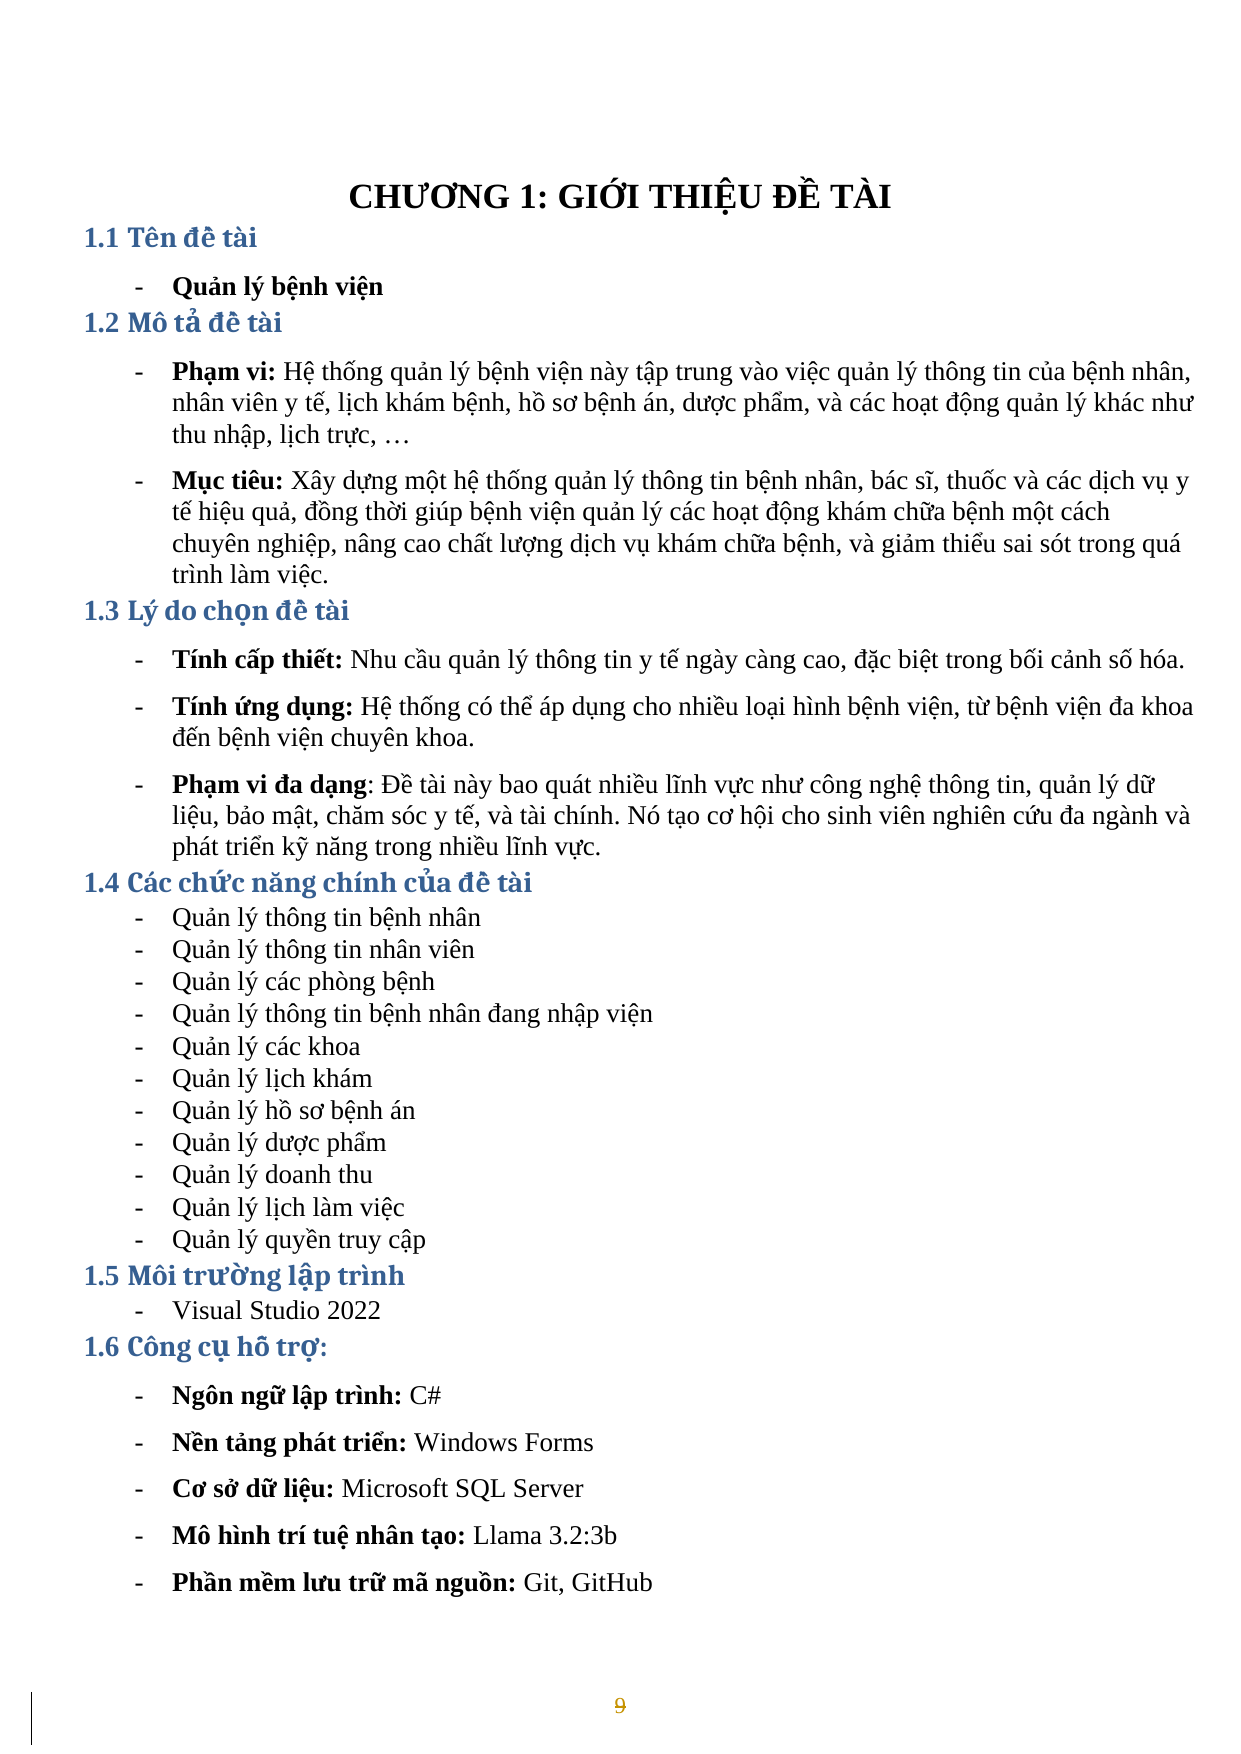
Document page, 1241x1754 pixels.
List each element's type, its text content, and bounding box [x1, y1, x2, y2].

list Quản lý dược phẩm [134, 1126, 1194, 1157]
list Mô hình trí tuệ nhân tạo: Llama 3.2:3b [134, 1519, 1194, 1550]
list Phạm vi đa dạng: Đề tài này bao quát nhiều lĩnh vực như công nghệ thông tin, quản lý dữ liệu, bảo mật, chăm sóc y tế, và tài chính. Nó tạo cơ hội cho sinh viên nghiên cứu đa ngành và phát triển kỹ năng trong nhiều lĩnh vực. [134, 768, 1194, 861]
subtitle Môi trường lập trình [83, 1258, 1194, 1293]
list Quản lý quyền truy cập [134, 1223, 1194, 1254]
list Quản lý các khoa [134, 1030, 1194, 1061]
subtitle Tên đề tài [83, 220, 1194, 254]
list Quản lý thông tin bệnh nhân đang nhập viện [134, 997, 1194, 1029]
list Visual Studio 2022 [134, 1294, 1194, 1325]
subtitle Mô tả đề tài [83, 305, 1194, 340]
list Quản lý lịch làm việc [134, 1191, 1194, 1222]
list Mục tiêu: Xây dựng một hệ thống quản lý thông tin bệnh nhân, bác sĩ, thuốc và các dịch vụ y tế hiệu quả, đồng thời giúp bệnh viện quản lý các hoạt động khám chữa bệnh một cách chuyên nghiệp, nâng cao chất lượng dịch vụ khám chữa bệnh, và giảm thiểu sai sót trong quá trình làm việc. [134, 464, 1194, 589]
subtitle Các chức năng chính của đề tài [83, 865, 1194, 900]
list Phạm vi: Hệ thống quản lý bệnh viện này tập trung vào việc quản lý thông tin của bệnh nhân, nhân viên y tế, lịch khám bệnh, hồ sơ bệnh án, dược phẩm, và các hoạt động quản lý khác như thu nhập, lịch trực, … [134, 355, 1194, 449]
list Nền tảng phát triển: Windows Forms [134, 1426, 1194, 1457]
list Phần mềm lưu trữ mã nguồn: Git, GitHub [134, 1566, 1194, 1597]
list Quản lý hồ sơ bệnh án [134, 1094, 1194, 1125]
subtitle Công cụ hỗ trợ: [83, 1329, 1194, 1364]
list Quản lý thông tin nhân viên [134, 933, 1194, 964]
list Quản lý doanh thu [134, 1158, 1194, 1189]
list Quản lý lịch khám [134, 1062, 1194, 1093]
subtitle Lý do chọn đề tài [83, 593, 1194, 628]
list Tính ứng dụng: Hệ thống có thể áp dụng cho nhiều loại hình bệnh viện, từ bệnh viện đa khoa đến bệnh viện chuyên khoa. [134, 690, 1194, 752]
list Ngôn ngữ lập trình: C# [134, 1379, 1194, 1410]
subtitle CHƯƠNG 1: GIỚI THIỆU ĐỀ TÀI [46, 175, 1194, 216]
list Tính cấp thiết: Nhu cầu quản lý thông tin y tế ngày càng cao, đặc biệt trong bối cảnh số hóa. [134, 643, 1194, 674]
list Quản lý các phòng bệnh [134, 965, 1194, 996]
list Quản lý bệnh viện [134, 270, 1194, 301]
list Quản lý thông tin bệnh nhân [134, 901, 1194, 932]
list Cơ sở dữ liệu: Microsoft SQL Server [134, 1472, 1194, 1504]
